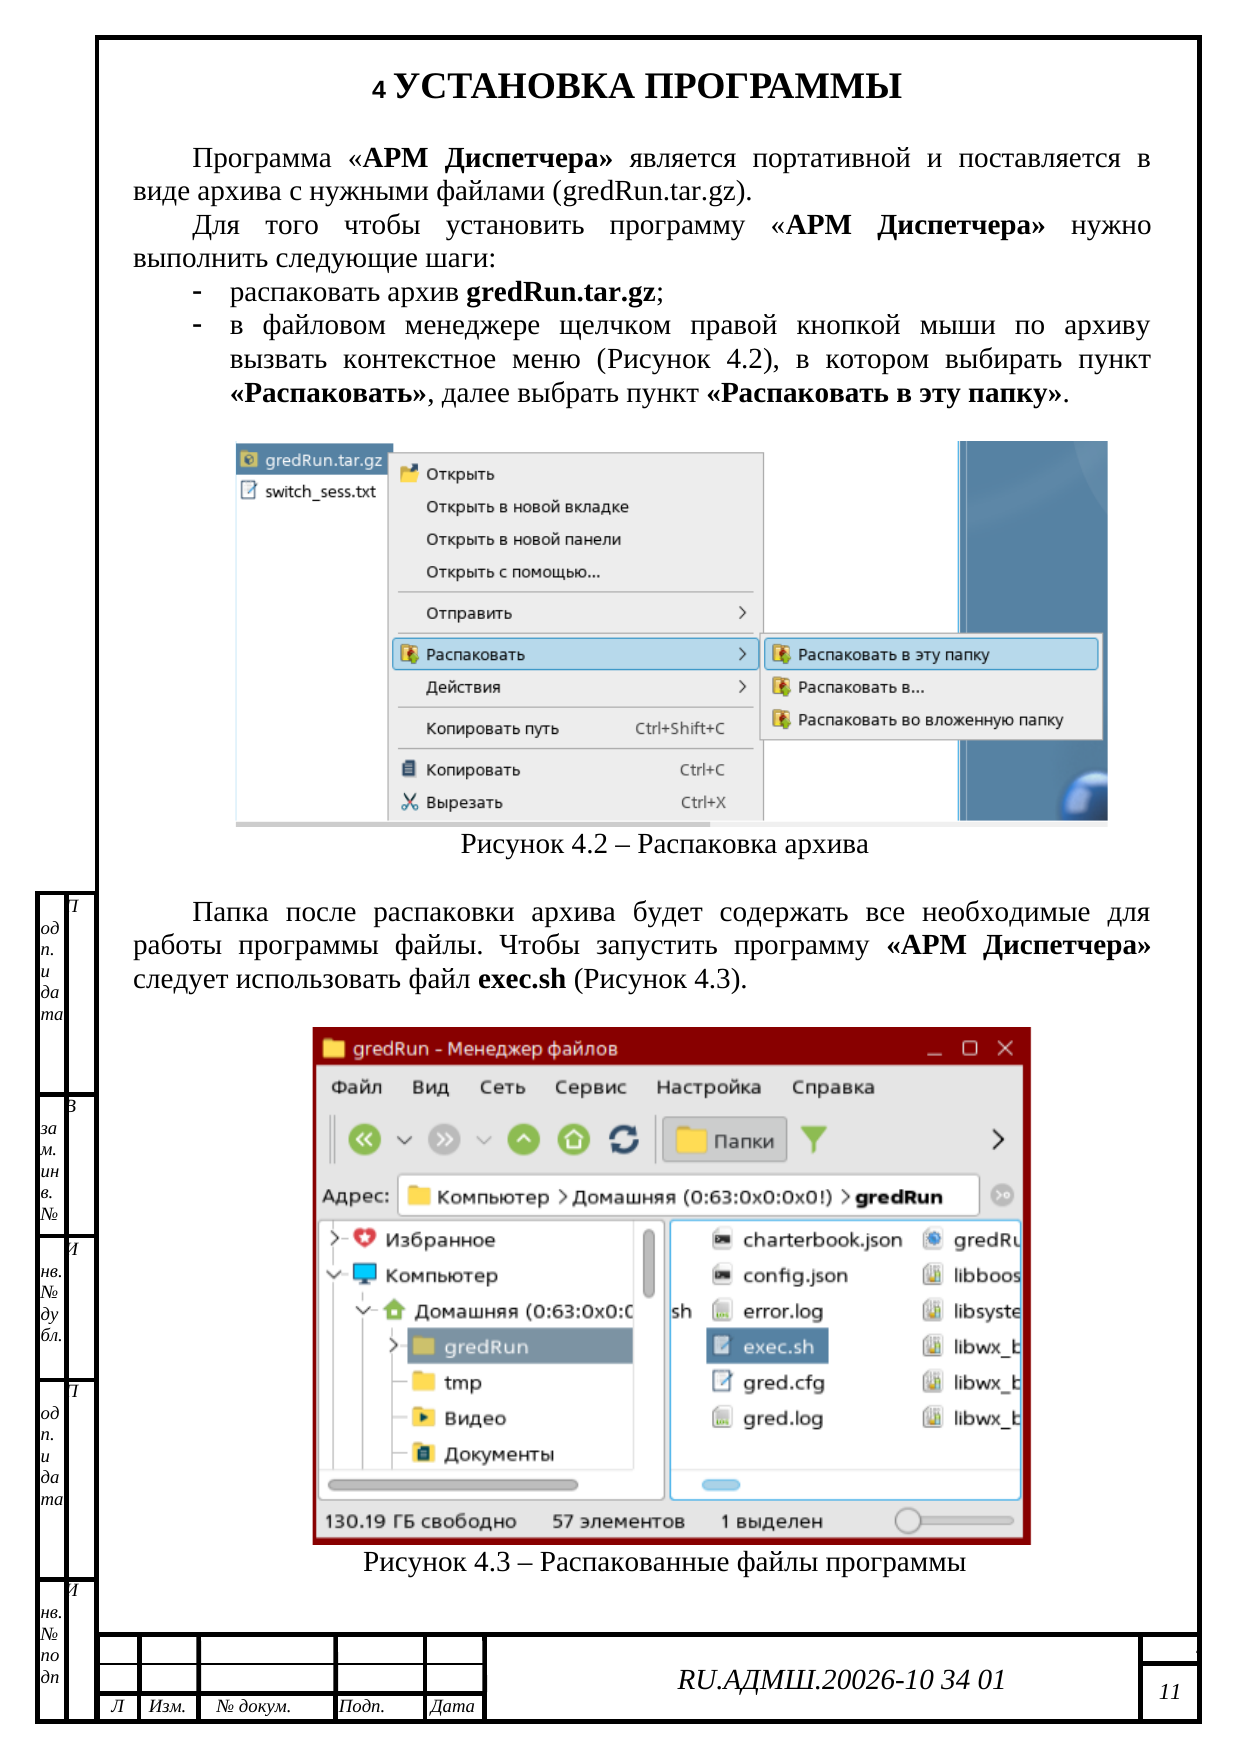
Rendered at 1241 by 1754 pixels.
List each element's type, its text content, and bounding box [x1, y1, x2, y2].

list распаковать архив gredRun.tar.gz; [192, 274, 466, 307]
list распаковать архив gredRun.tar.gz; [656, 274, 1152, 307]
text Для того чтобы установить программу «АРМ Диспетчера» нужно выполнить следующие шаги: [133, 207, 1152, 274]
subtitle УСТАНОВКА ПРОГРАММЫ [133, 63, 1152, 106]
picture [235, 441, 1108, 827]
text Программа «АРМ Диспетчера» является портативной и поставляется в виде архива с нужными файлами (gredRun.tar.gz). [133, 140, 1152, 207]
picture [312, 1027, 1032, 1545]
